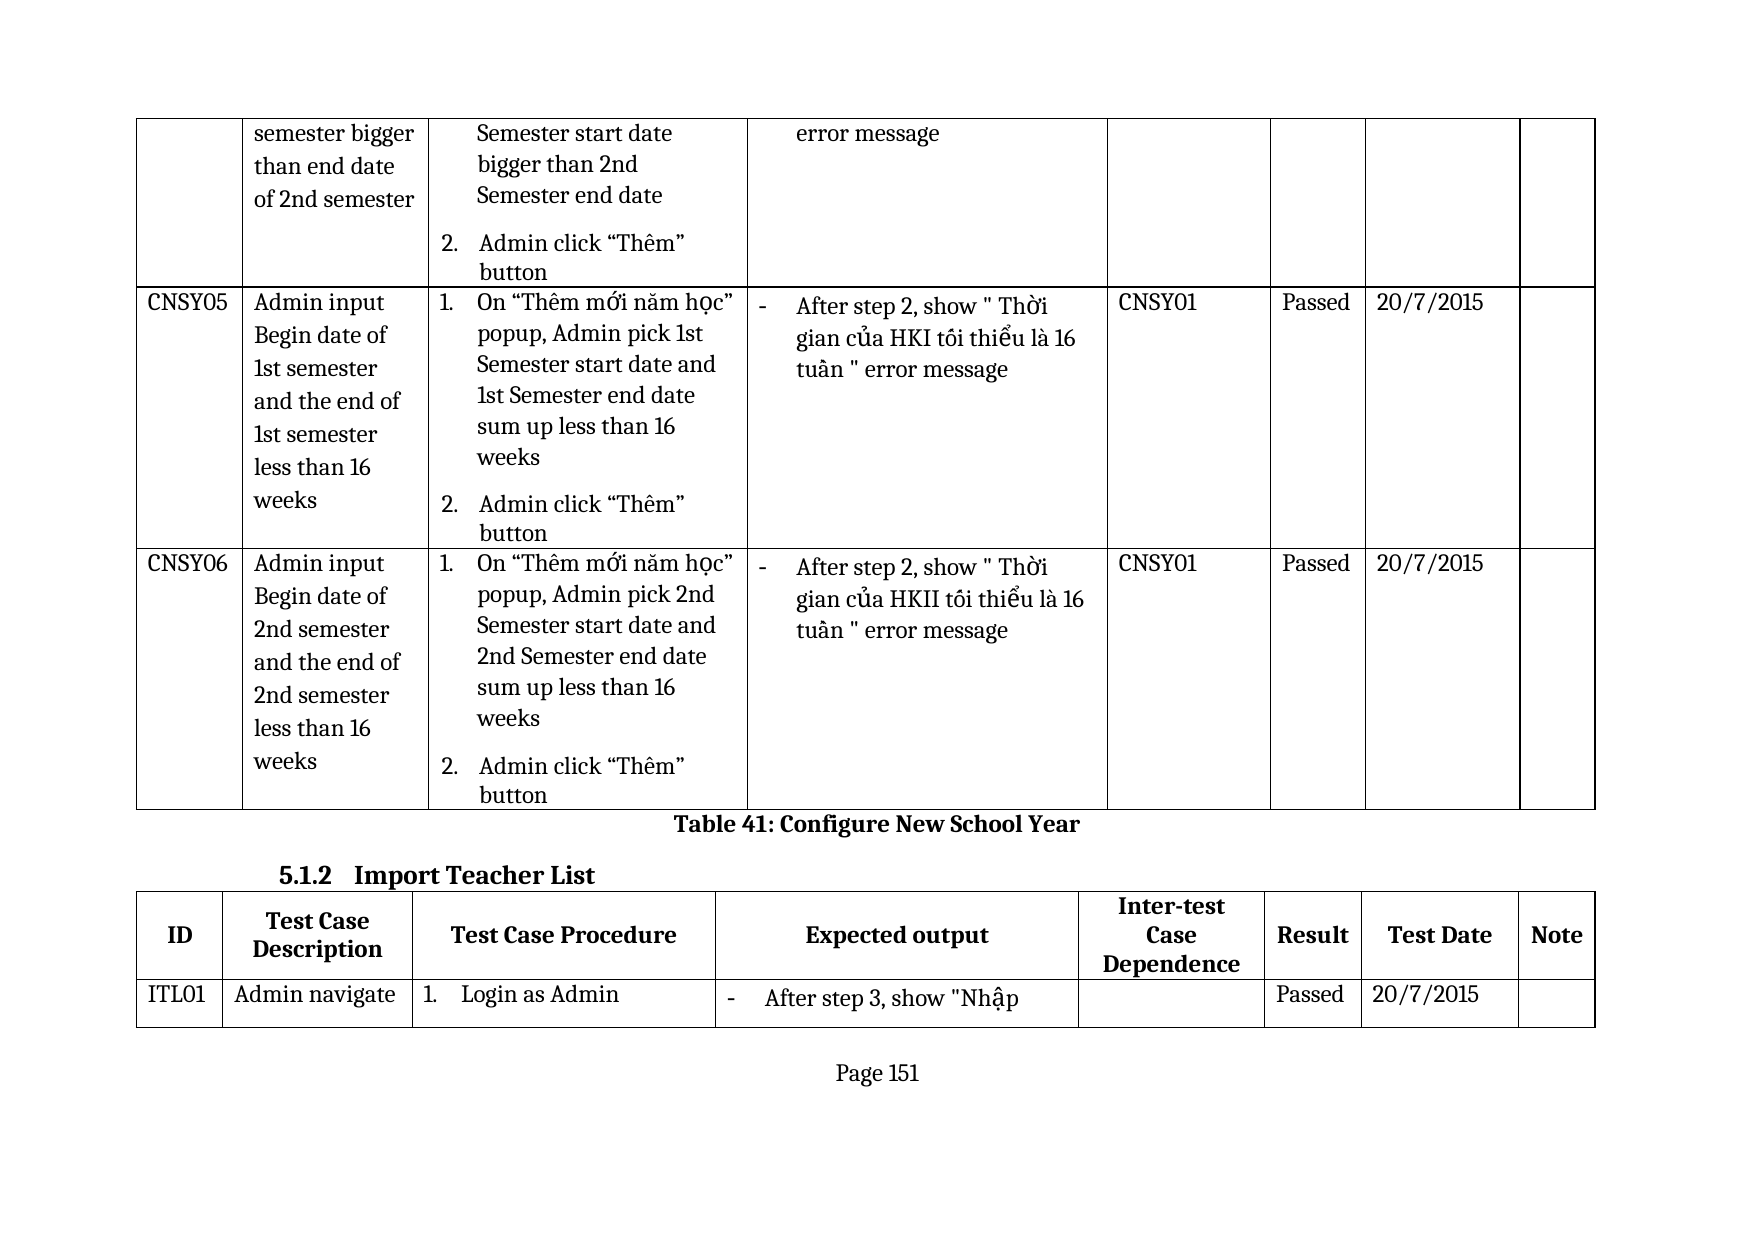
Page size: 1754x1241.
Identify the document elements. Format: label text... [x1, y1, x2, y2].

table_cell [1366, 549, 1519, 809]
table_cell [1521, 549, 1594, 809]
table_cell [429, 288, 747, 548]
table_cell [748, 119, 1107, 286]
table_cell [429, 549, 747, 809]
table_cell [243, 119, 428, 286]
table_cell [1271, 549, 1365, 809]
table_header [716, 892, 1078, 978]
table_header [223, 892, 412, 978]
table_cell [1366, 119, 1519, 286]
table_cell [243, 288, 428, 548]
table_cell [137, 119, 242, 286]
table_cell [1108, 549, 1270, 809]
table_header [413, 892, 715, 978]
text Table 41: Configure New School Year [148, 810, 1606, 839]
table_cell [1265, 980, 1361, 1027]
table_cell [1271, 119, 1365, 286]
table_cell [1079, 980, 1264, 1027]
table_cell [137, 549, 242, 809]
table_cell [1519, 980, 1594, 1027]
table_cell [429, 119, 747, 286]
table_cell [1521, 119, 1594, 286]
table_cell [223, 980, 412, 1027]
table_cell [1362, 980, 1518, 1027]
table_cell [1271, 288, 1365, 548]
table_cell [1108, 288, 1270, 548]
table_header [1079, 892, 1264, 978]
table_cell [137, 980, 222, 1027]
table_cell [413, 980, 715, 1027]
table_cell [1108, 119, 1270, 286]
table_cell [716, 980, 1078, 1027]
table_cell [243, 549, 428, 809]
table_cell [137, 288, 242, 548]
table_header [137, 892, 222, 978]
subtitle Import Teacher List [279, 860, 1606, 891]
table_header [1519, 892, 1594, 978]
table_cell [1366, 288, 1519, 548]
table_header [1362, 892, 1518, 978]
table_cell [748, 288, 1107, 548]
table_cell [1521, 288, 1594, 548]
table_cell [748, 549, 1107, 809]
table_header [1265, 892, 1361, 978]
